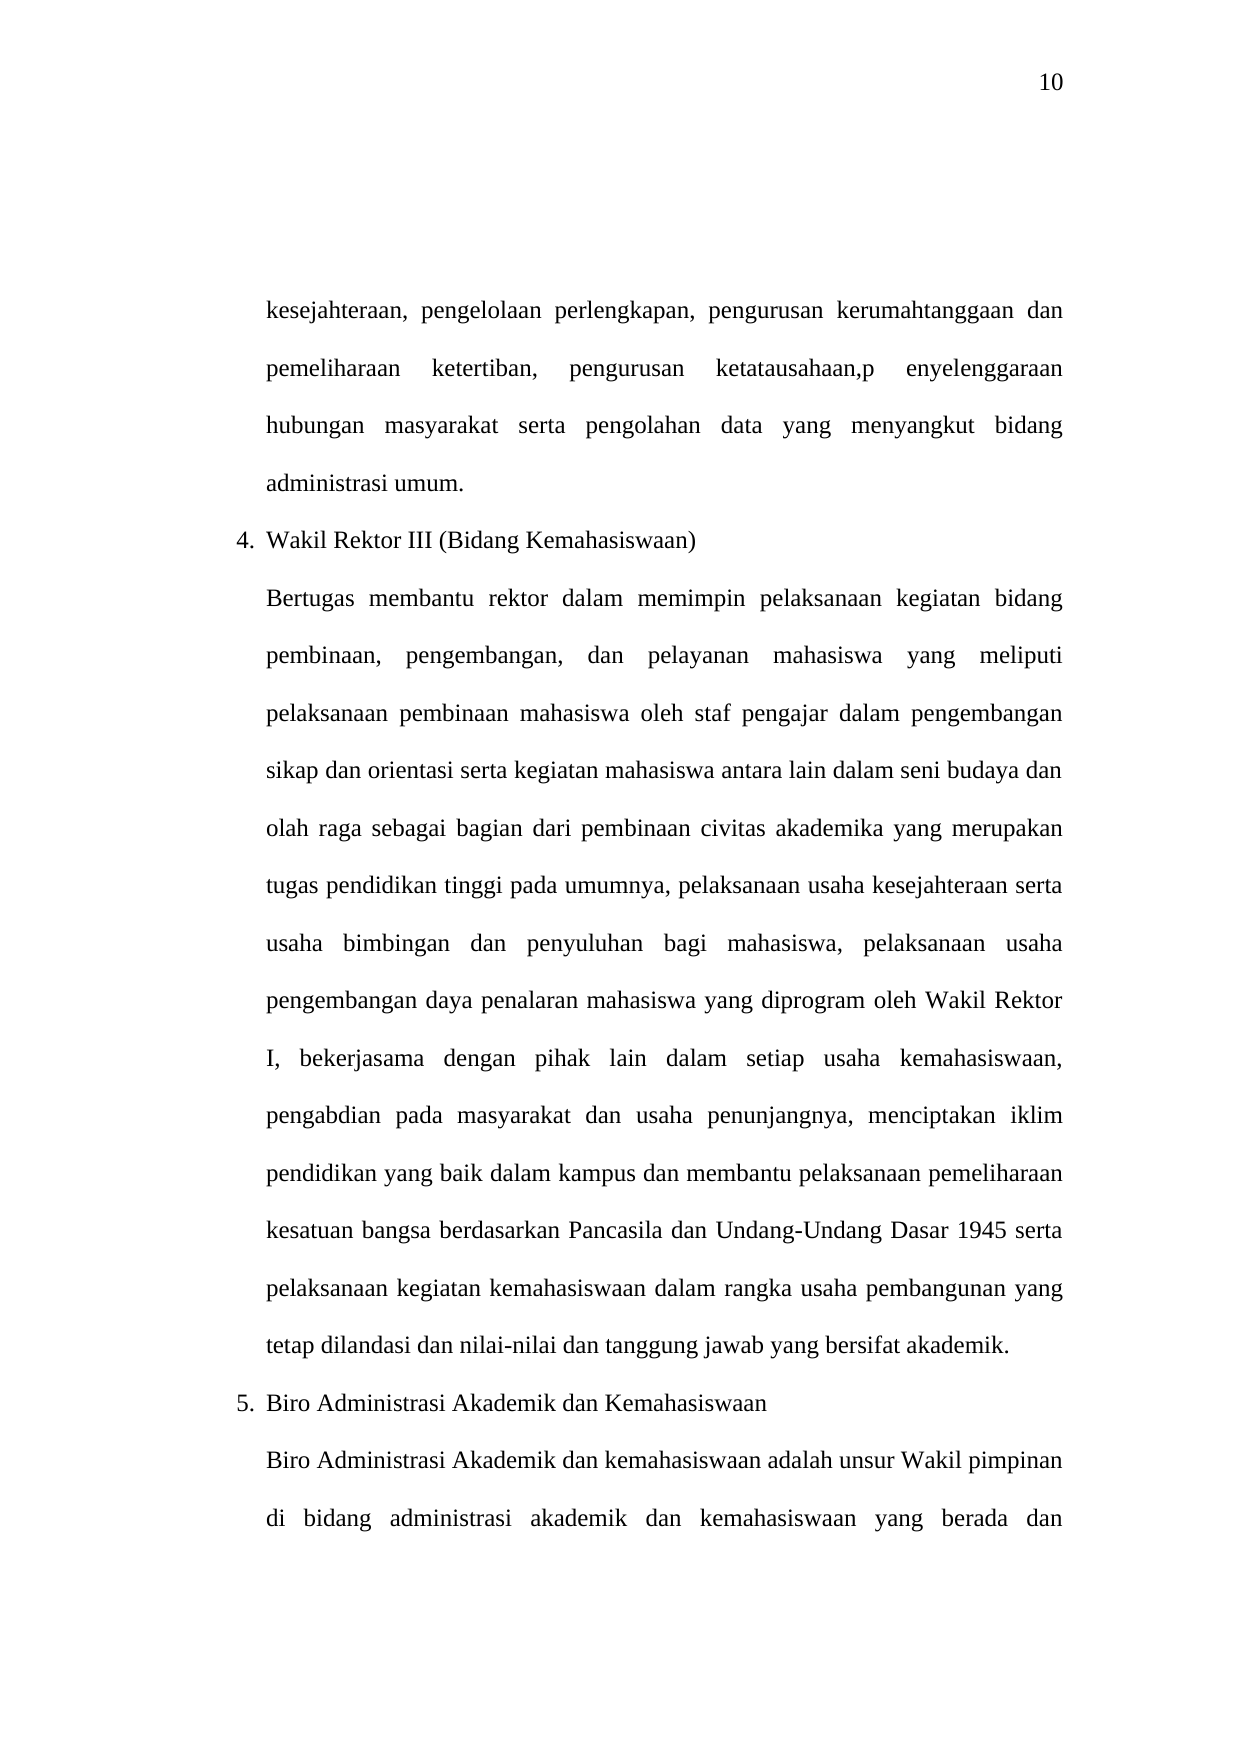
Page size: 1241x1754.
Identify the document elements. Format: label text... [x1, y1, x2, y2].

list Bertugas membantu rektor dalam memimpin pelaksanaan kegiatan bidang pembinaan, pengembangan, dan pelayanan mahasiswa yang meliputi pelaksanaan pembinaan mahasiswa oleh staf pengajar dalam pengembangan sikap dan orientasi serta kegiatan mahasiswa antara lain dalam seni budaya dan olah raga sebagai bagian dari pembinaan civitas akademika yang merupakan tugas pendidikan tinggi pada umumnya, pelaksanaan usaha kesejahteraan serta usaha bimbingan dan penyuluhan bagi mahasiswa, pelaksanaan usaha pengembangan daya penalaran mahasiswa yang diprogram oleh Wakil Rektor I, bekerjasama dengan pihak lain dalam setiap usaha kemahasiswaan, pengabdian pada masyarakat dan usaha penunjangnya, menciptakan iklim pendidikan yang baik dalam kampus dan membantu pelaksanaan pemeliharaan kesatuan bangsa berdasarkan Pancasila dan Undang-Undang Dasar 1945 serta pelaksanaan kegiatan kemahasiswaan dalam rangka usaha pembangunan yang tetap dilandasi dan nilai-nilai dan tanggung jawab yang bersifat akademik. [266, 583, 1063, 1359]
list Wakil Rektor III (Bidang Kemahasiswaan) [236, 525, 1063, 554]
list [266, 295, 1063, 497]
list Biro Administrasi Akademik dan Kemahasiswaan [236, 1388, 1063, 1417]
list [266, 1445, 1063, 1532]
